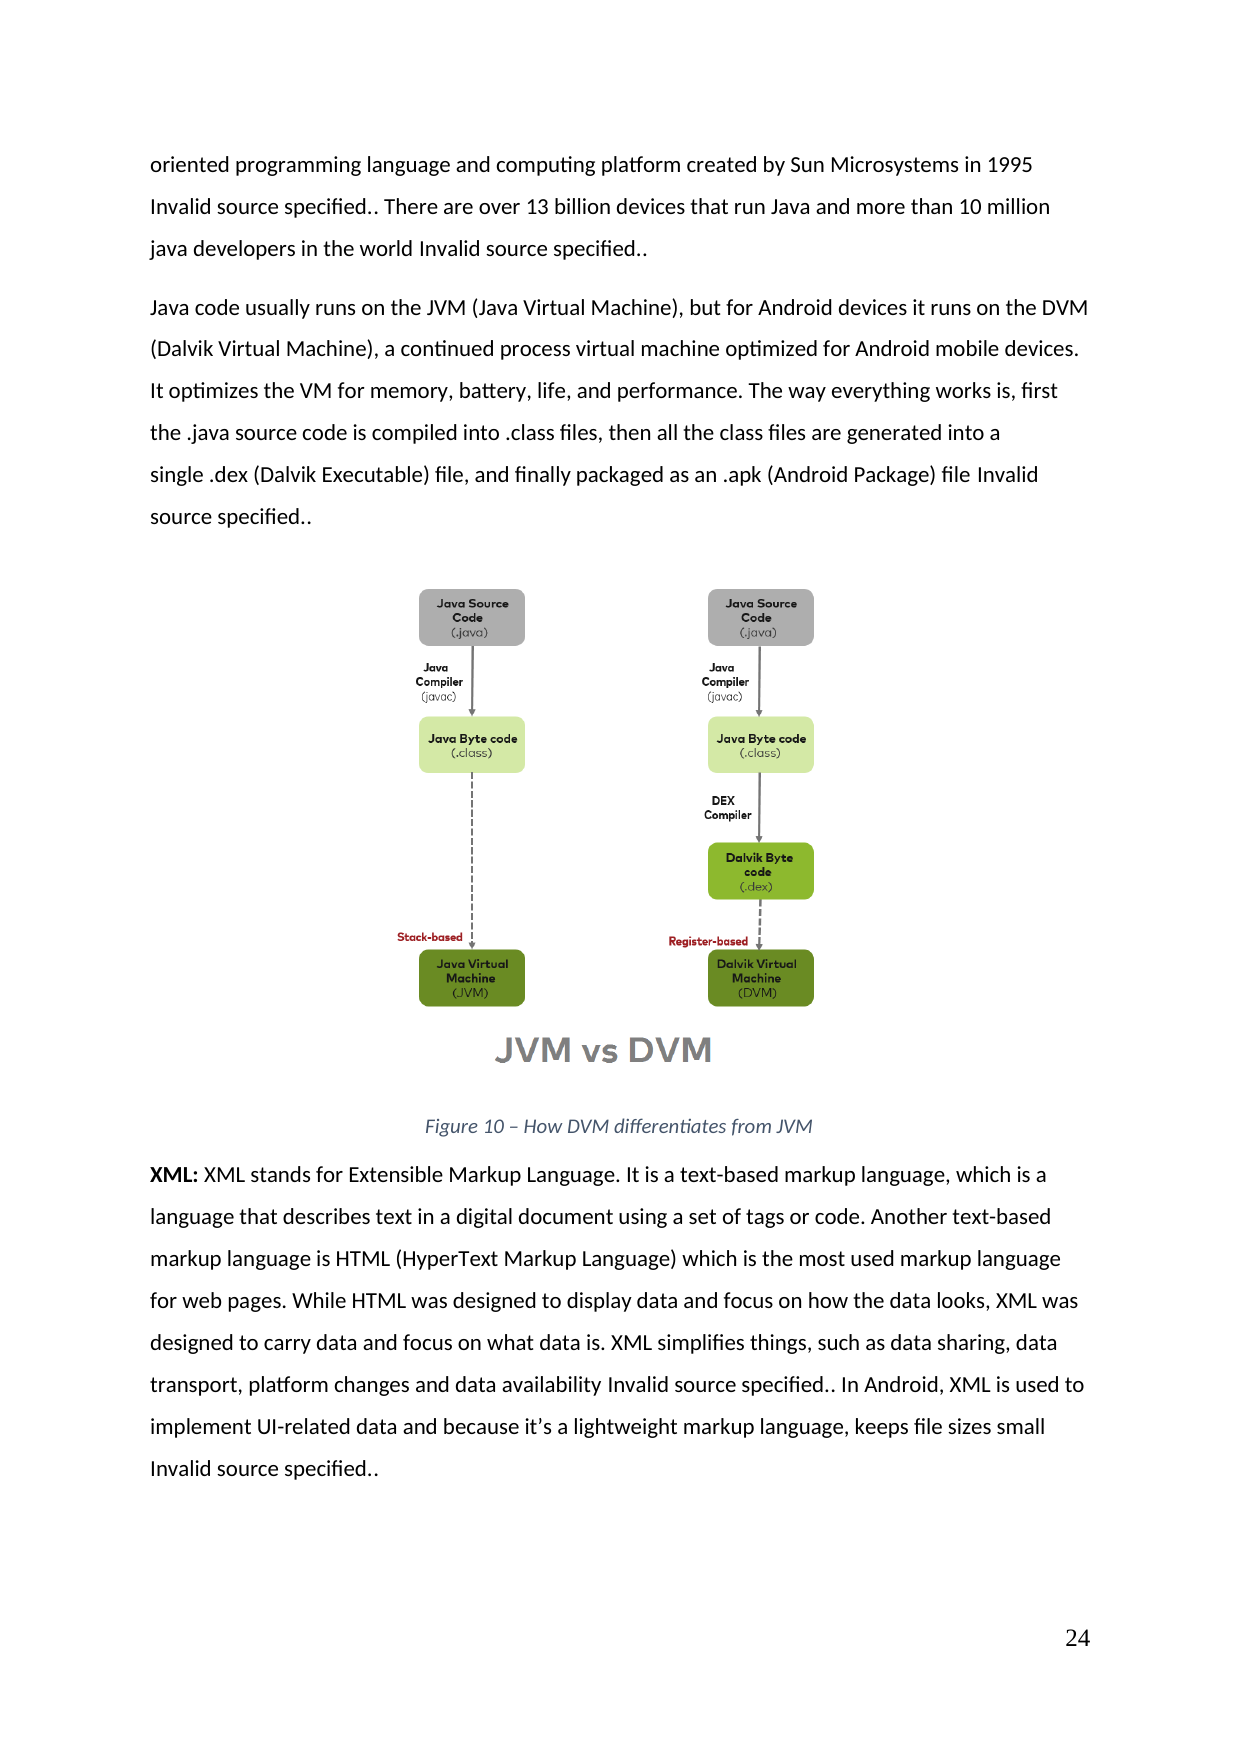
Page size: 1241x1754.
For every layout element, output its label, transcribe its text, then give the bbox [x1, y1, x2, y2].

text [150, 150, 1090, 262]
text Figure 10 – How DVM differentiates from JVM [150, 1114, 1090, 1139]
picture [337, 561, 904, 1083]
text XML: XML stands for Extensible Markup Language. It is a text-based markup language, which is a language that describes text in a digital document using a set of tags or code. Another text-based markup language is HTML (HyperText Markup Language) which is the most used markup language for web pages. While HTML was designed to display data and focus on how the data looks, XML was designed to carry data and focus on what data is. XML simplifies things, such as data sharing, data transport, platform changes and data availability . In Android, XML is used to implement UI-related data and because it’s a lightweight markup language, keeps file sizes small . [150, 1160, 1090, 1482]
text Java code usually runs on the JVM (Java Virtual Machine), but for Android devices it runs on the DVM (Dalvik Virtual Machine), a continued process virtual machine optimized for Android mobile devices. It optimizes the VM for memory, battery, life, and performance. The way everything works is, first the .java source code is compiled into .class files, then all the class files are generated into a single .dex (Dalvik Executable) file, and finally packaged as an .apk (Android Package) file . [150, 293, 1090, 531]
